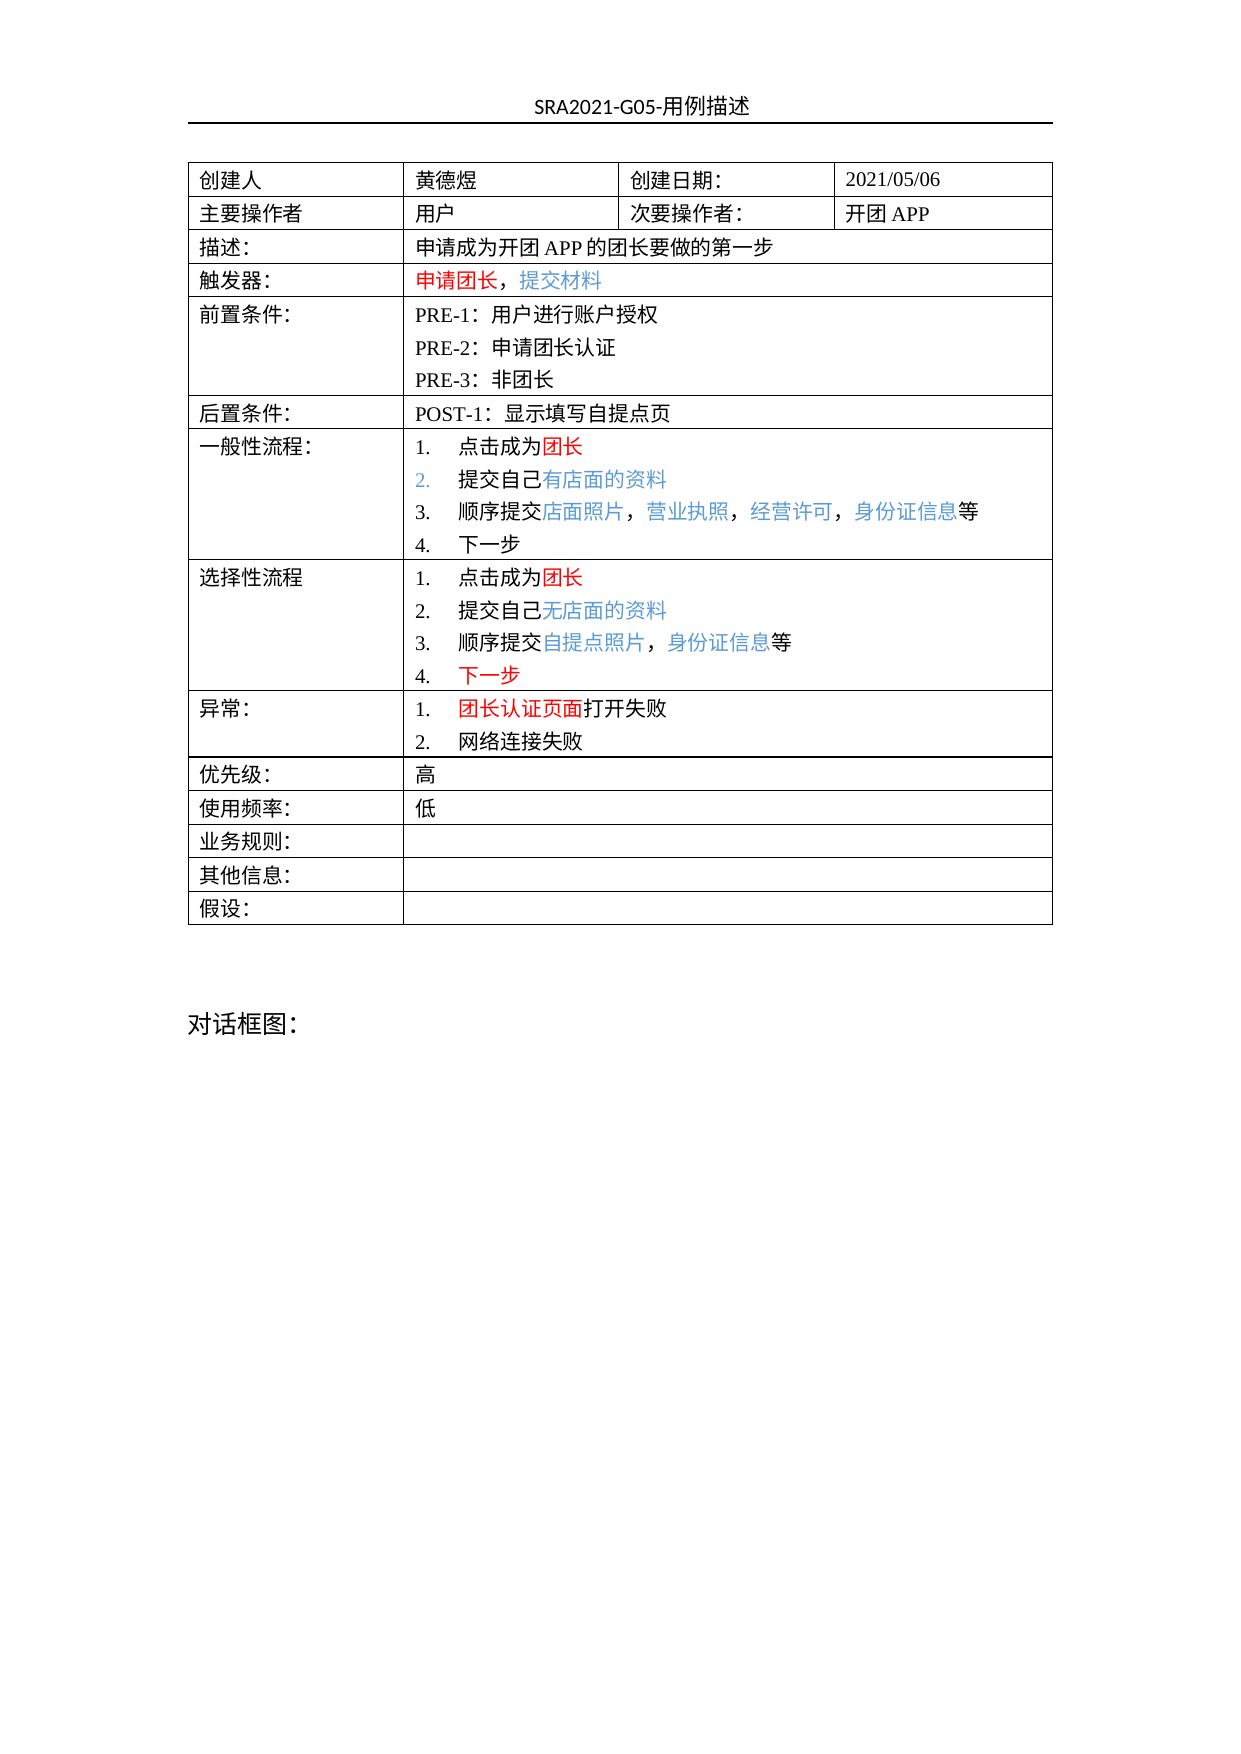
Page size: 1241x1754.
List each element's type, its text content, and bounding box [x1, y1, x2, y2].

table_cell 开团APP [835, 197, 1052, 229]
table_cell 高 [404, 758, 1052, 790]
table_cell [404, 858, 1052, 891]
table_cell 申请团长，提交材料 [404, 264, 1052, 296]
table_cell 申请成为开团APP的团长要做的第一步 [404, 230, 1052, 263]
table_cell [404, 825, 1052, 857]
table_cell 描述： [189, 230, 403, 263]
table_cell 异常： [189, 691, 403, 756]
table_cell 使用频率： [189, 791, 403, 823]
table_cell 假设： [189, 892, 403, 924]
table_cell 其他信息： [189, 858, 403, 891]
table_cell 用户 [404, 197, 618, 229]
table_cell 黄德煜 [404, 163, 618, 196]
table_cell PRE-1：用户进行账户授权 PRE-2：申请团长认证 PRE-3：非团长 [404, 297, 1052, 395]
table_cell 业务规则： [189, 825, 403, 857]
table_cell 创建日期： [619, 163, 834, 196]
table_cell [404, 892, 1052, 924]
text 对话框图： [187, 990, 1053, 1055]
table_cell 次要操作者： [619, 197, 834, 229]
table_cell 前置条件： [189, 297, 403, 395]
table_cell 后置条件： [189, 396, 403, 428]
table_cell 优先级： [189, 758, 403, 790]
table_cell 主要操作者 [189, 197, 403, 229]
table_cell 点击成为团长 提交自己有店面的资料 顺序提交店面照片，营业执照，经营许可，身份证信息等 下一步 [404, 429, 1052, 559]
table_cell 2021/05/06 [835, 163, 1052, 196]
table_cell 低 [404, 791, 1052, 823]
table_cell 触发器： [189, 264, 403, 296]
table_cell 点击成为团长 提交自己无店面的资料 顺序提交自提点照片，身份证信息等 下一步 [404, 560, 1052, 690]
table_cell 团长认证页面打开失败 网络连接失败 [404, 691, 1052, 756]
table_cell 创建人 [189, 163, 403, 196]
table_cell 选择性流程 [189, 560, 403, 690]
table_cell POST-1：显示填写自提点页 [404, 396, 1052, 428]
table_cell 一般性流程： [189, 429, 403, 559]
